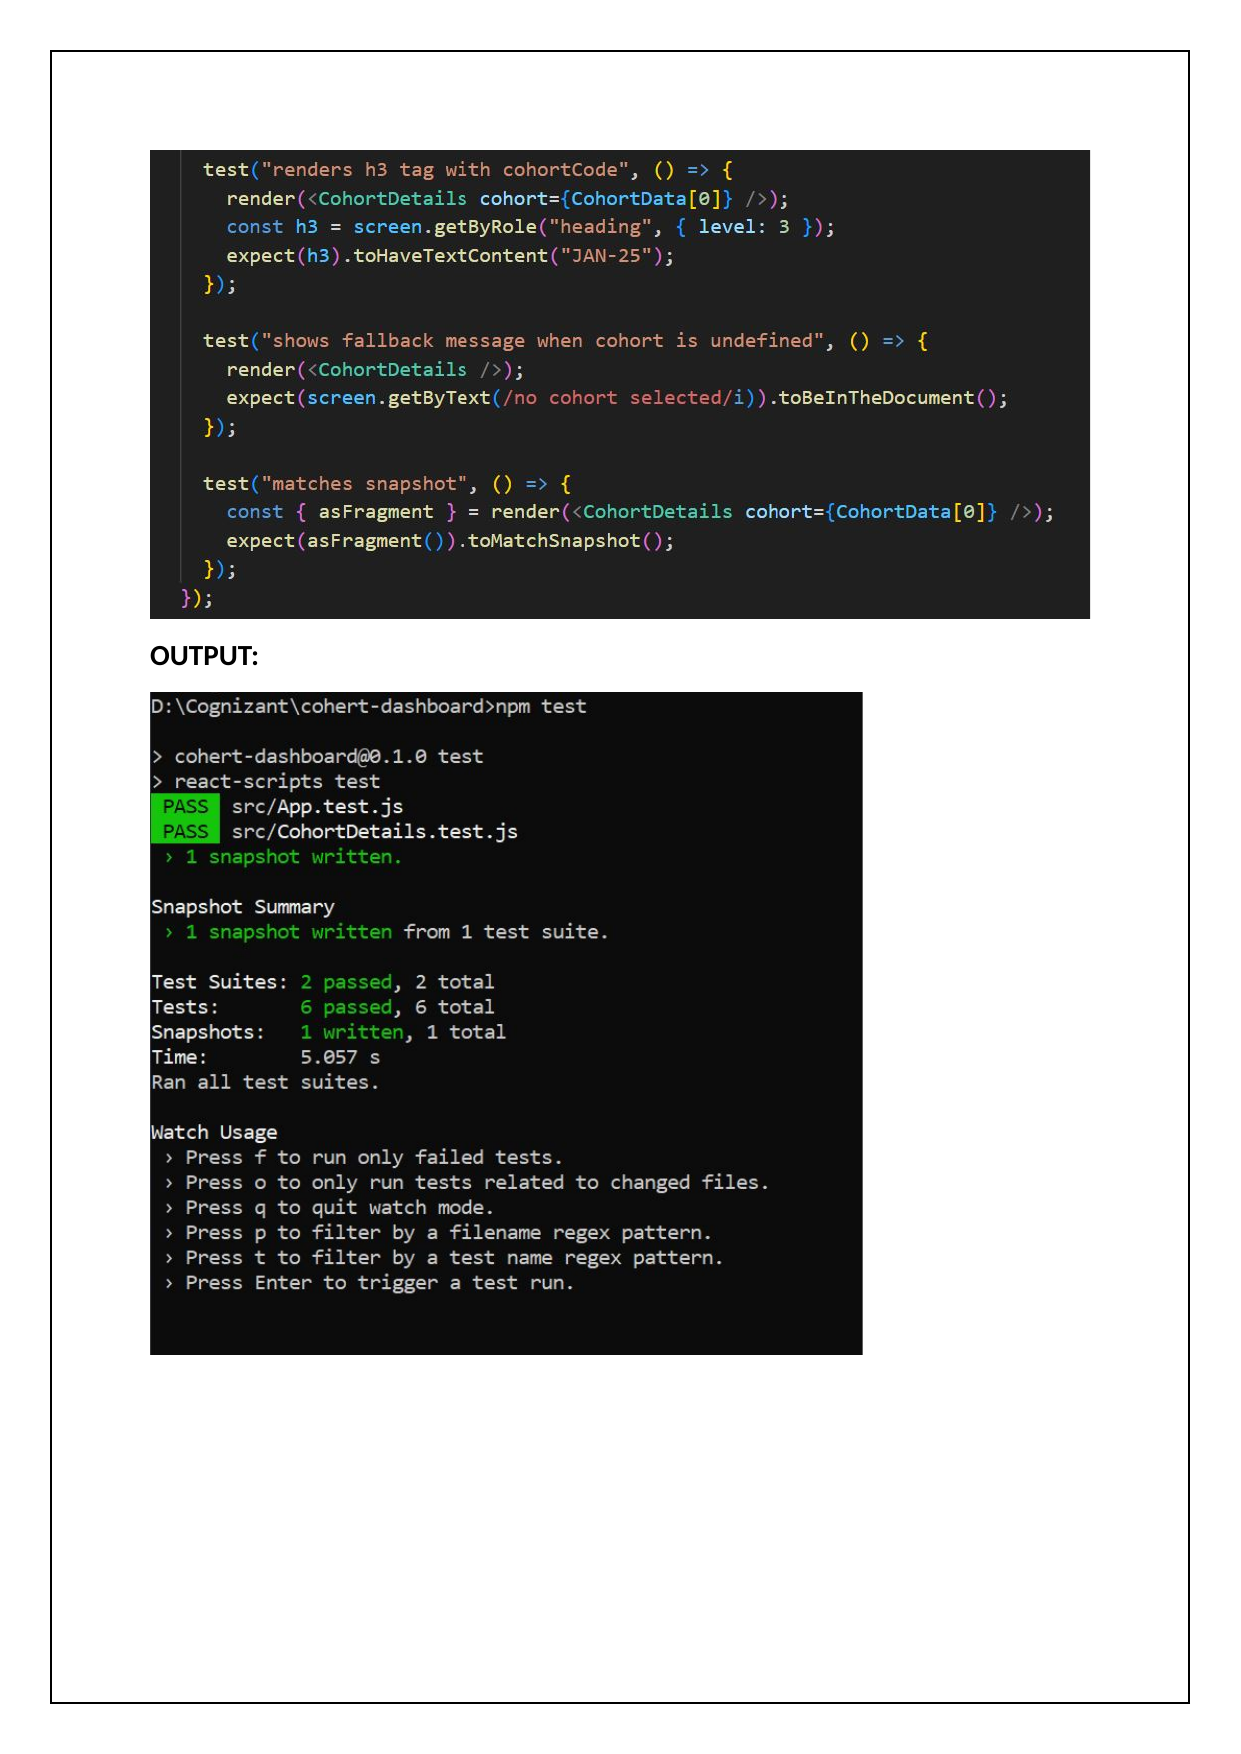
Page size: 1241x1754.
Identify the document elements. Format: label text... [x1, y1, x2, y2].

text OUTPUT: [150, 637, 1090, 673]
picture [150, 150, 1091, 619]
picture [150, 692, 863, 1355]
